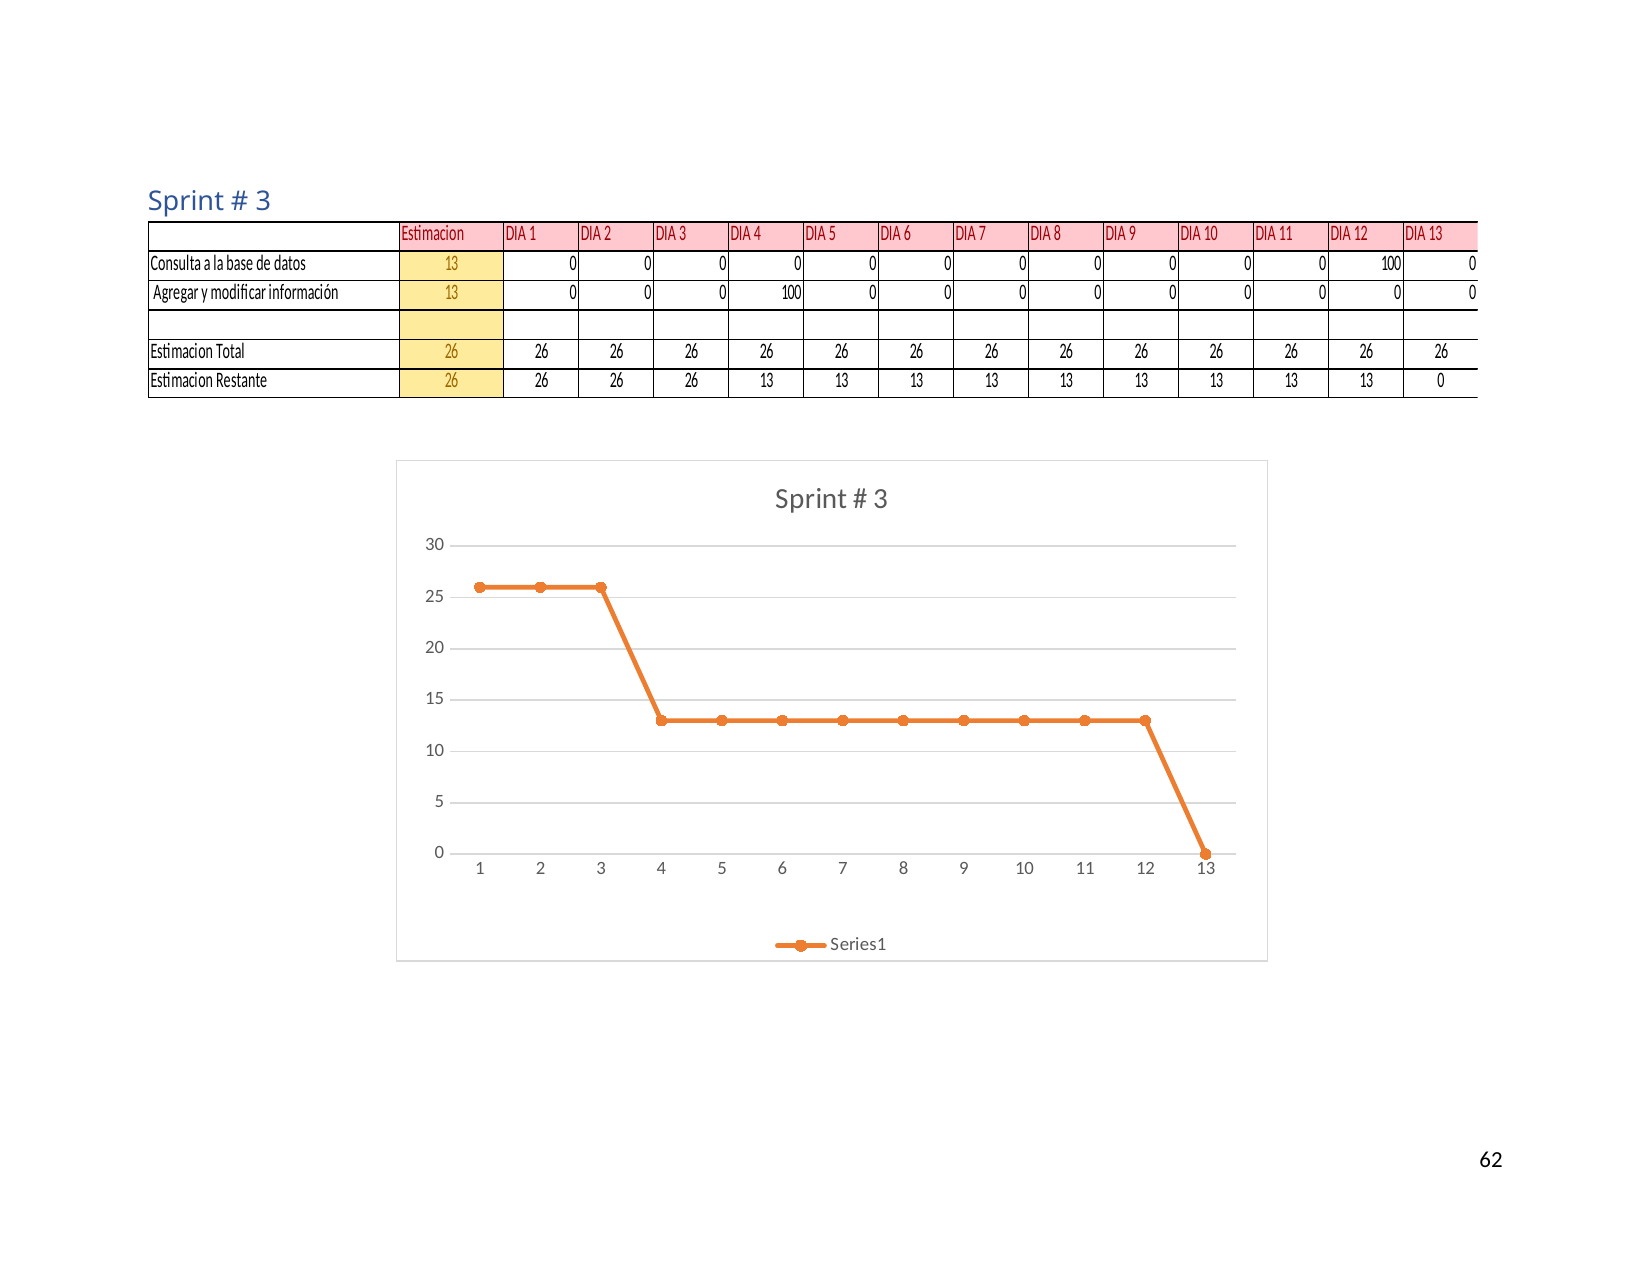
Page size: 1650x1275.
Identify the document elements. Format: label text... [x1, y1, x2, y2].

subtitle Sprint # 3 [148, 181, 1502, 218]
